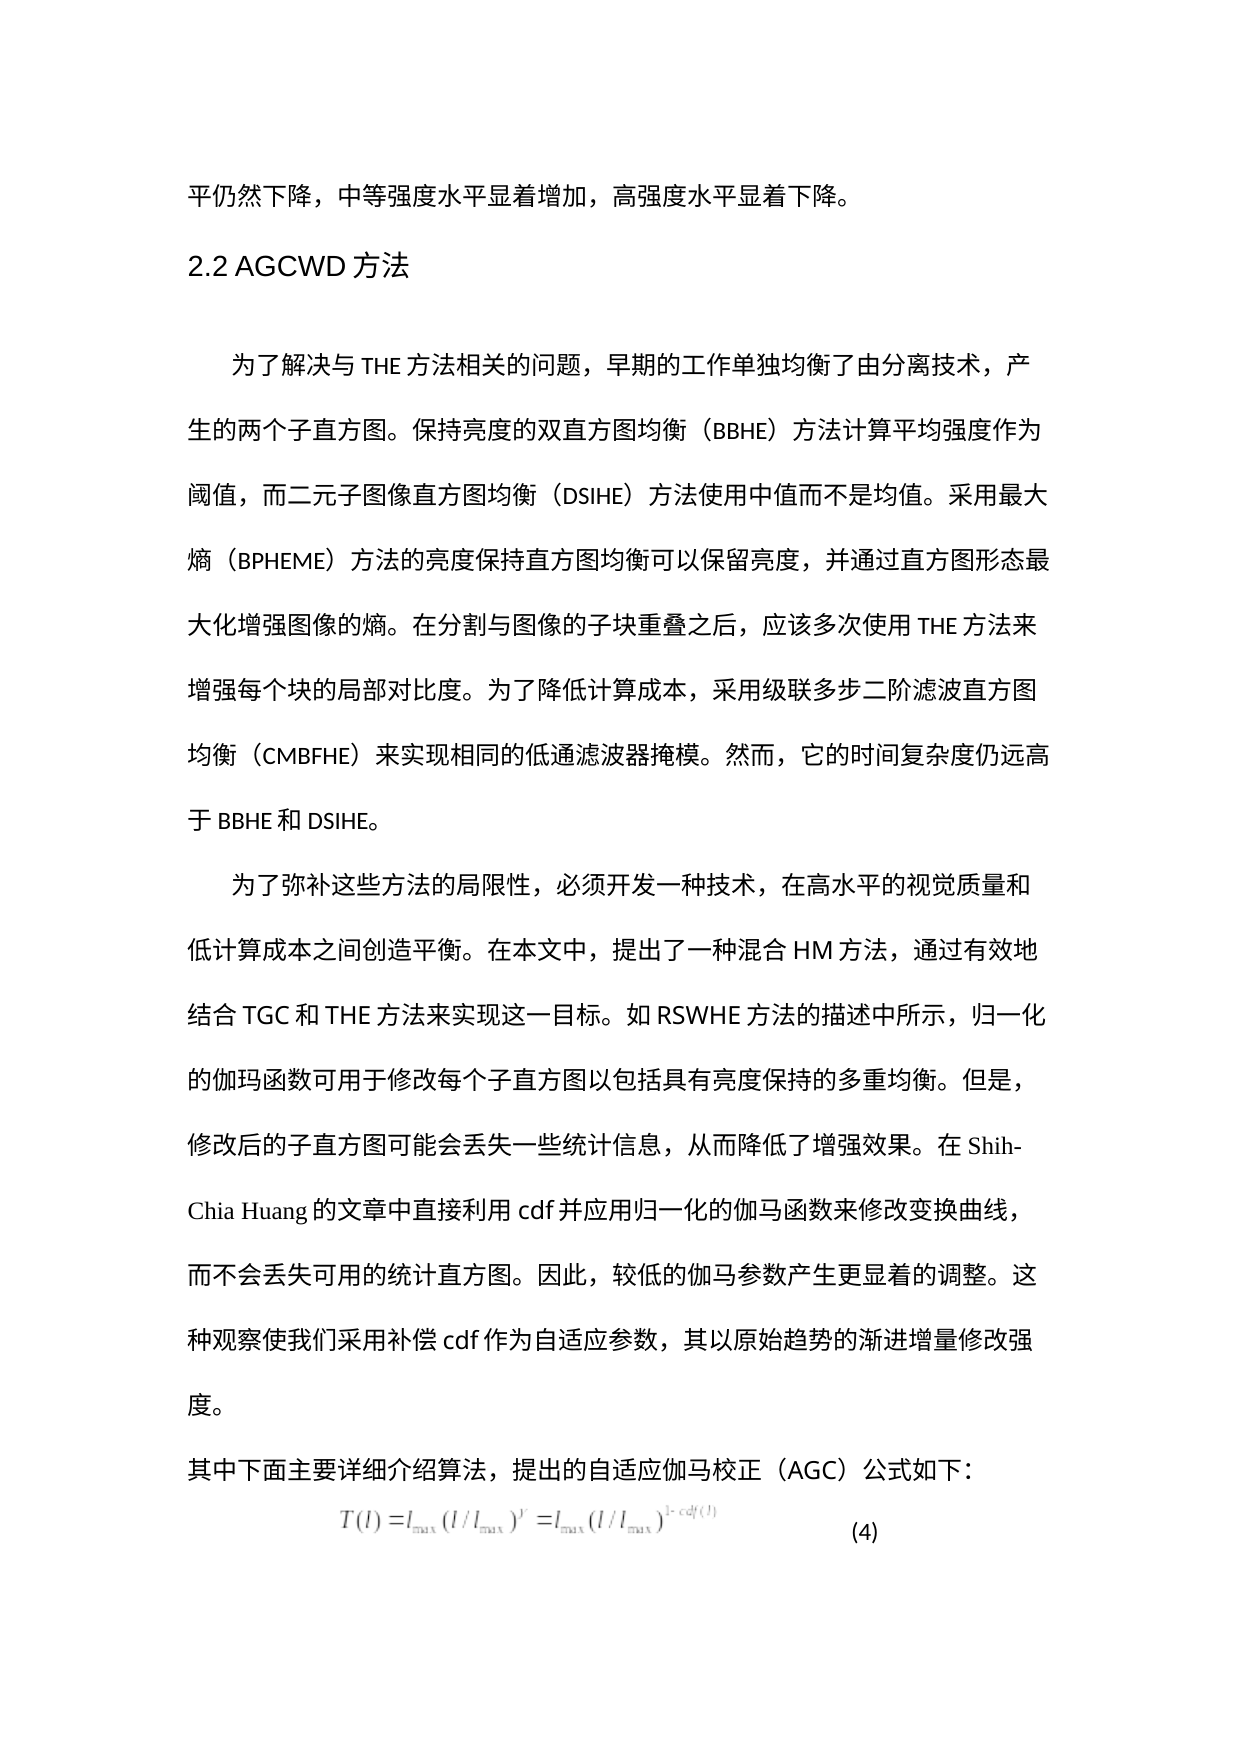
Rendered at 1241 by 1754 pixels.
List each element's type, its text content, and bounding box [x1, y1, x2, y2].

list 为了弥补这些方法的局限性，必须开发一种技术，在高水平的视觉质量和低计算成本之间创造平衡。在本文中，提出了一种混合HM方法，通过有效地结合TGC和THE方法来实现这一目标。如RSWHE方法的描述中所示，归一化的伽玛函数可用于修改每个子直方图以包括具有亮度保持的多重均衡。但是，修改后的子直方图可能会丢失一些统计信息，从而降低了增强效果。在Shih-Chia Huang的文章中直接利用cdf并应用归一化的伽马函数来修改变换曲线，而不会丢失可用的统计直方图。因此，较低的伽马参数产生更显着的调整。这种观察使我们采用补偿cdf作为自适应参数，其以原始趋势的渐进增量修改强度。 [187, 851, 1053, 1436]
list 其中下面主要详细介绍算法，提出的自适应伽马校正（AGC）公式如下： [187, 1436, 1053, 1501]
list 为了解决与THE方法相关的问题，早期的工作单独均衡了由分离技术，产生的两个子直方图。保持亮度的双直方图均衡（BBHE）方法计算平均强度作为阈值，而二元子图像直方图均衡（DSIHE）方法使用中值而不是均值。采用最大熵（BPHEME）方法的亮度保持直方图均衡可以保留亮度，并通过直方图形态最大化增强图像的熵。在分割与图像的子块重叠之后，应该多次使用THE方法来增强每个块的局部对比度。为了降低计算成本，采用级联多步二阶滤波直方图均衡（CMBFHE）来实现相同的低通滤波器掩模。然而，它的时间复杂度仍远高于BBHE和DSIHE。 [187, 331, 1053, 851]
subtitle 2.2 AGCWD方法 [187, 231, 1053, 296]
list (4) [187, 1501, 1053, 1566]
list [187, 162, 1053, 227]
